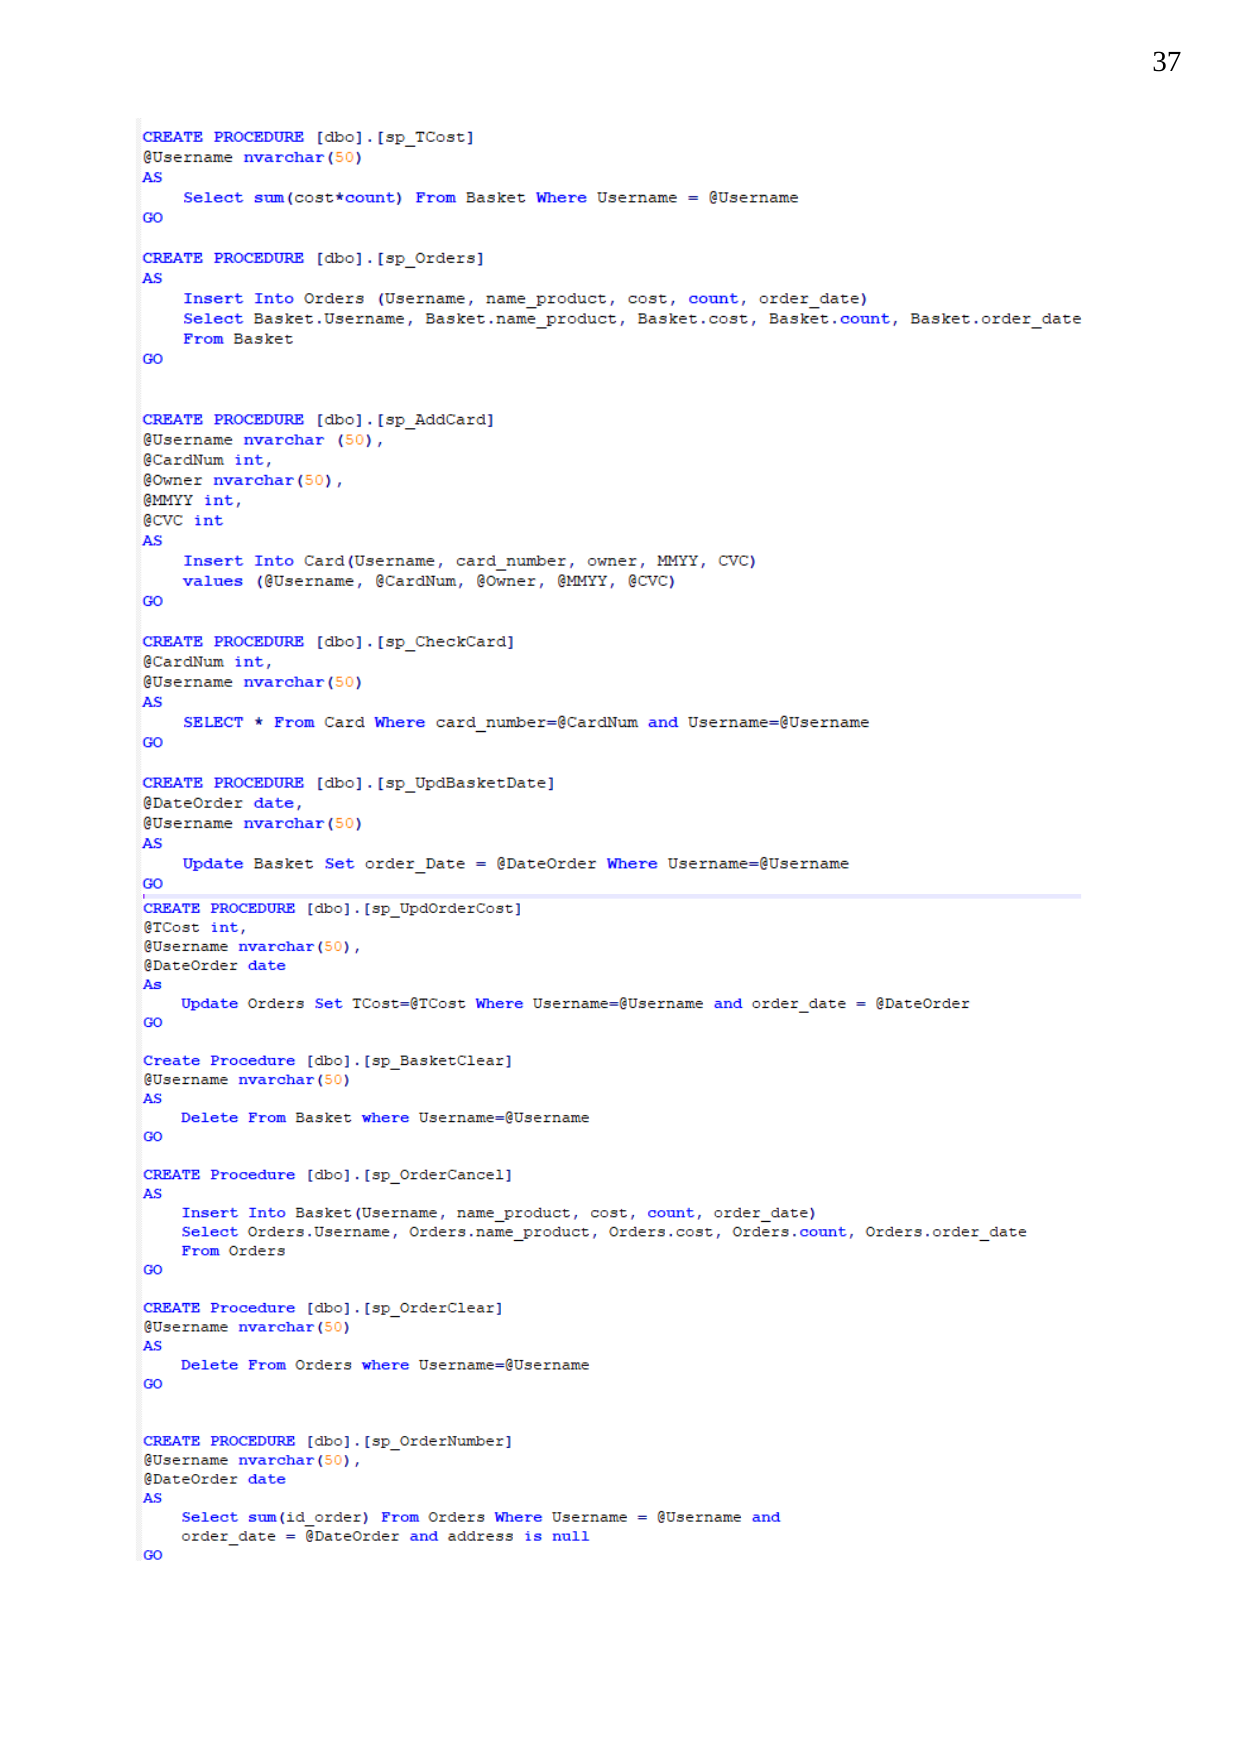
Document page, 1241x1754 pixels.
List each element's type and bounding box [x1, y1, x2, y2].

picture [135, 118, 1133, 1561]
